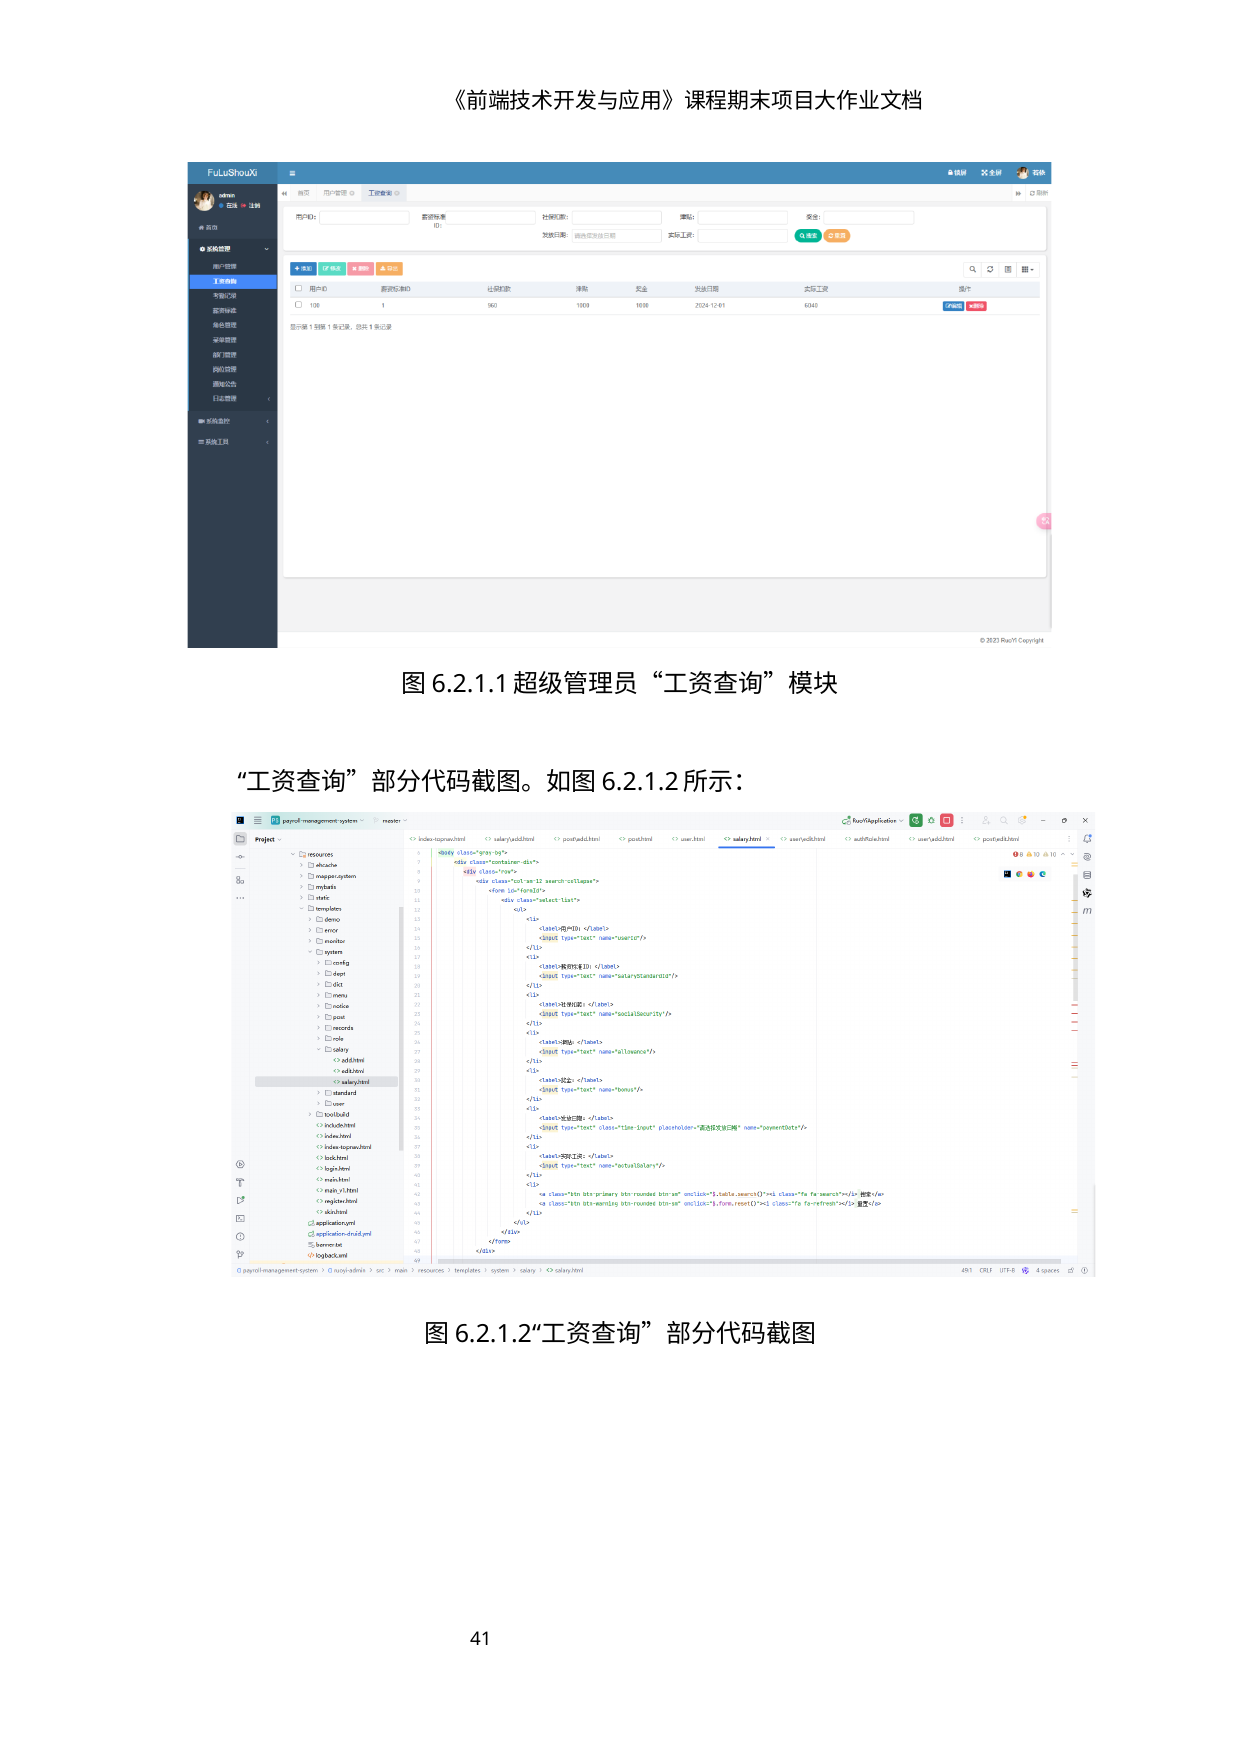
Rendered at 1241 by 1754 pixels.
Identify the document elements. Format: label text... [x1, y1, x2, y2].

text 图6.2.1.2“工资查询”部分代码截图 [187, 1299, 1053, 1364]
text 图6.2.1.1超级管理员“工资查询”模块 [187, 649, 1053, 714]
text “工资查询”部分代码截图。如图6.2.1.2所示： [187, 747, 1053, 812]
picture [187, 162, 1052, 648]
picture [231, 812, 1096, 1277]
